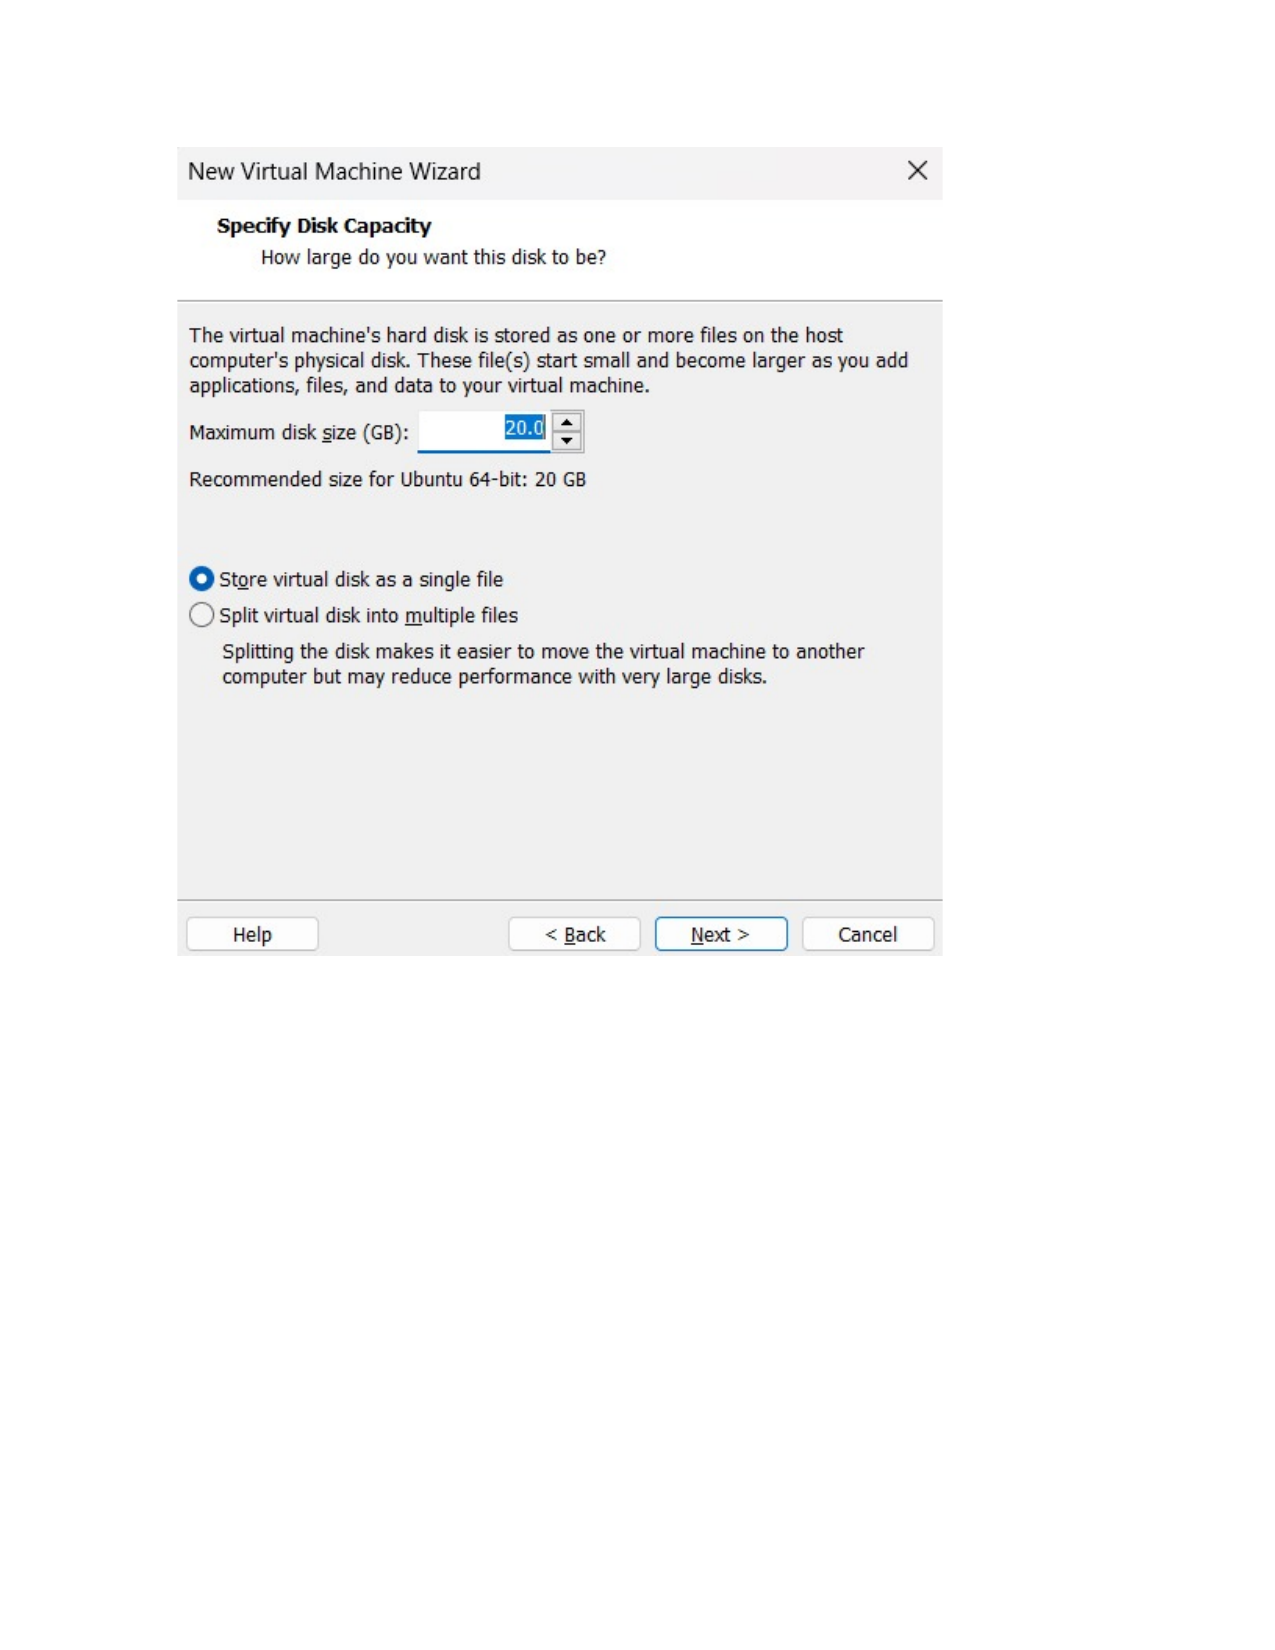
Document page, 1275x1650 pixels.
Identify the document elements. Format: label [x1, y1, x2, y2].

picture [177, 147, 943, 956]
